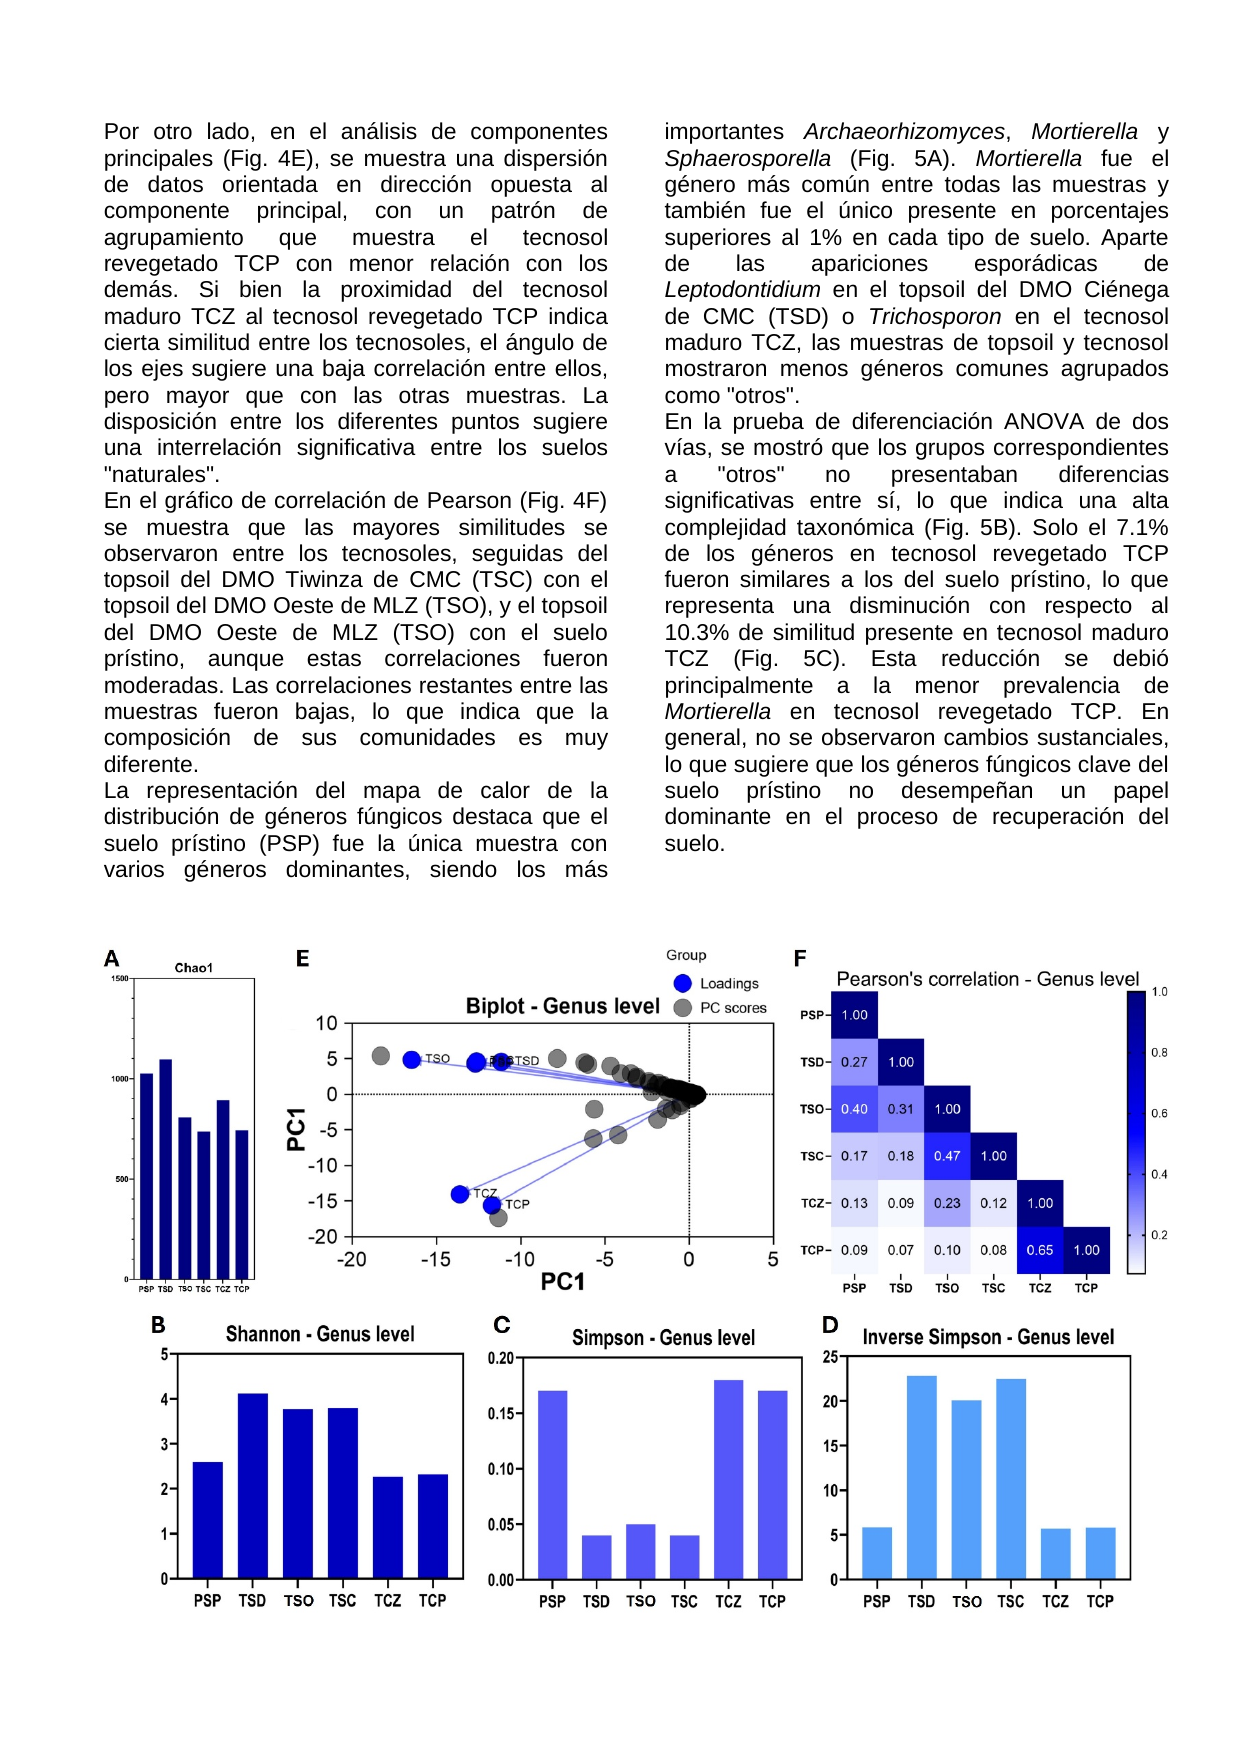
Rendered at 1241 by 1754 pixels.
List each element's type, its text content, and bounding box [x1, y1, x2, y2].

text En el gráfico de correlación de Pearson (Fig. 4F) se muestra que las mayores similitudes se observaron entre los tecnosoles, seguidas del topsoil del DMO Tiwinza de CMC (TSC) con el topsoil del DMO Oeste de MLZ (TSO), y el topsoil del DMO Oeste de MLZ (TSO) con el suelo prístino, aunque estas correlaciones fueron moderadas. Las correlaciones restantes entre las muestras fueron bajas, lo que indica que la composición de sus comunidades es muy diferente. [103, 487, 608, 777]
text En la prueba de diferenciación ANOVA de dos vías, se mostró que los grupos correspondientes a "otros" no presentaban diferencias significativas entre sí, lo que indica una alta complejidad taxonómica (Fig. 5B). Solo el 7.1% de los géneros en tecnosol revegetado TCP fueron similares a los del suelo prístino, lo que representa una disminución con respecto al 10.3% de similitud presente en tecnosol maduro TCZ (Fig. 5C). Esta reducción se debió principalmente a la menor prevalencia de Mortierella en tecnosol revegetado TCP. En general, no se observaron cambios sustanciales, lo que sugiere que los géneros fúngicos clave del suelo prístino no desempeñan un papel dominante en el proceso de recuperación del suelo. [664, 408, 1169, 856]
text Por otro lado, en el análisis de componentes principales (Fig. 4E), se muestra una dispersión de datos orientada en dirección opuesta al componente principal, con un patrón de agrupamiento que muestra el tecnosol revegetado TCP con menor relación con los demás. Si bien la proximidad del tecnosol maduro TCZ al tecnosol revegetado TCP indica cierta similitud entre los tecnosoles, el ángulo de los ejes sugiere una baja correlación entre ellos, pero mayor que con las otras muestras. La disposición entre los diferentes puntos sugiere una interrelación significativa entre los suelos "naturales". [103, 118, 608, 487]
text La representación del mapa de calor de la distribución de géneros fúngicos destaca que el suelo prístino (PSP) fue la única muestra con varios géneros dominantes, siendo los más importantes Archaeorhizomyces, Mortierella y Sphaerosporella (Fig. 5A). Mortierella fue el género más común entre todas las muestras y también fue el único presente en porcentajes superiores al 1% en cada tipo de suelo. Aparte de las apariciones esporádicas de Leptodontidium en el topsoil del DMO Ciénega de CMC (TSD) o Trichosporon en el tecnosol maduro TCZ, las muestras de topsoil y tecnosol mostraron menos géneros comunes agrupados como "otros". [664, 118, 1169, 408]
picture [88, 935, 1169, 1619]
text La representación del mapa de calor de la distribución de géneros fúngicos destaca que el suelo prístino (PSP) fue la única muestra con varios géneros dominantes, siendo los más importantes Archaeorhizomyces, Mortierella y Sphaerosporella (Fig. 5A). Mortierella fue el género más común entre todas las muestras y también fue el único presente en porcentajes superiores al 1% en cada tipo de suelo. Aparte de las apariciones esporádicas de Leptodontidium en el topsoil del DMO Ciénega de CMC (TSD) o Trichosporon en el tecnosol maduro TCZ, las muestras de topsoil y tecnosol mostraron menos géneros comunes agrupados como "otros". [103, 777, 608, 882]
